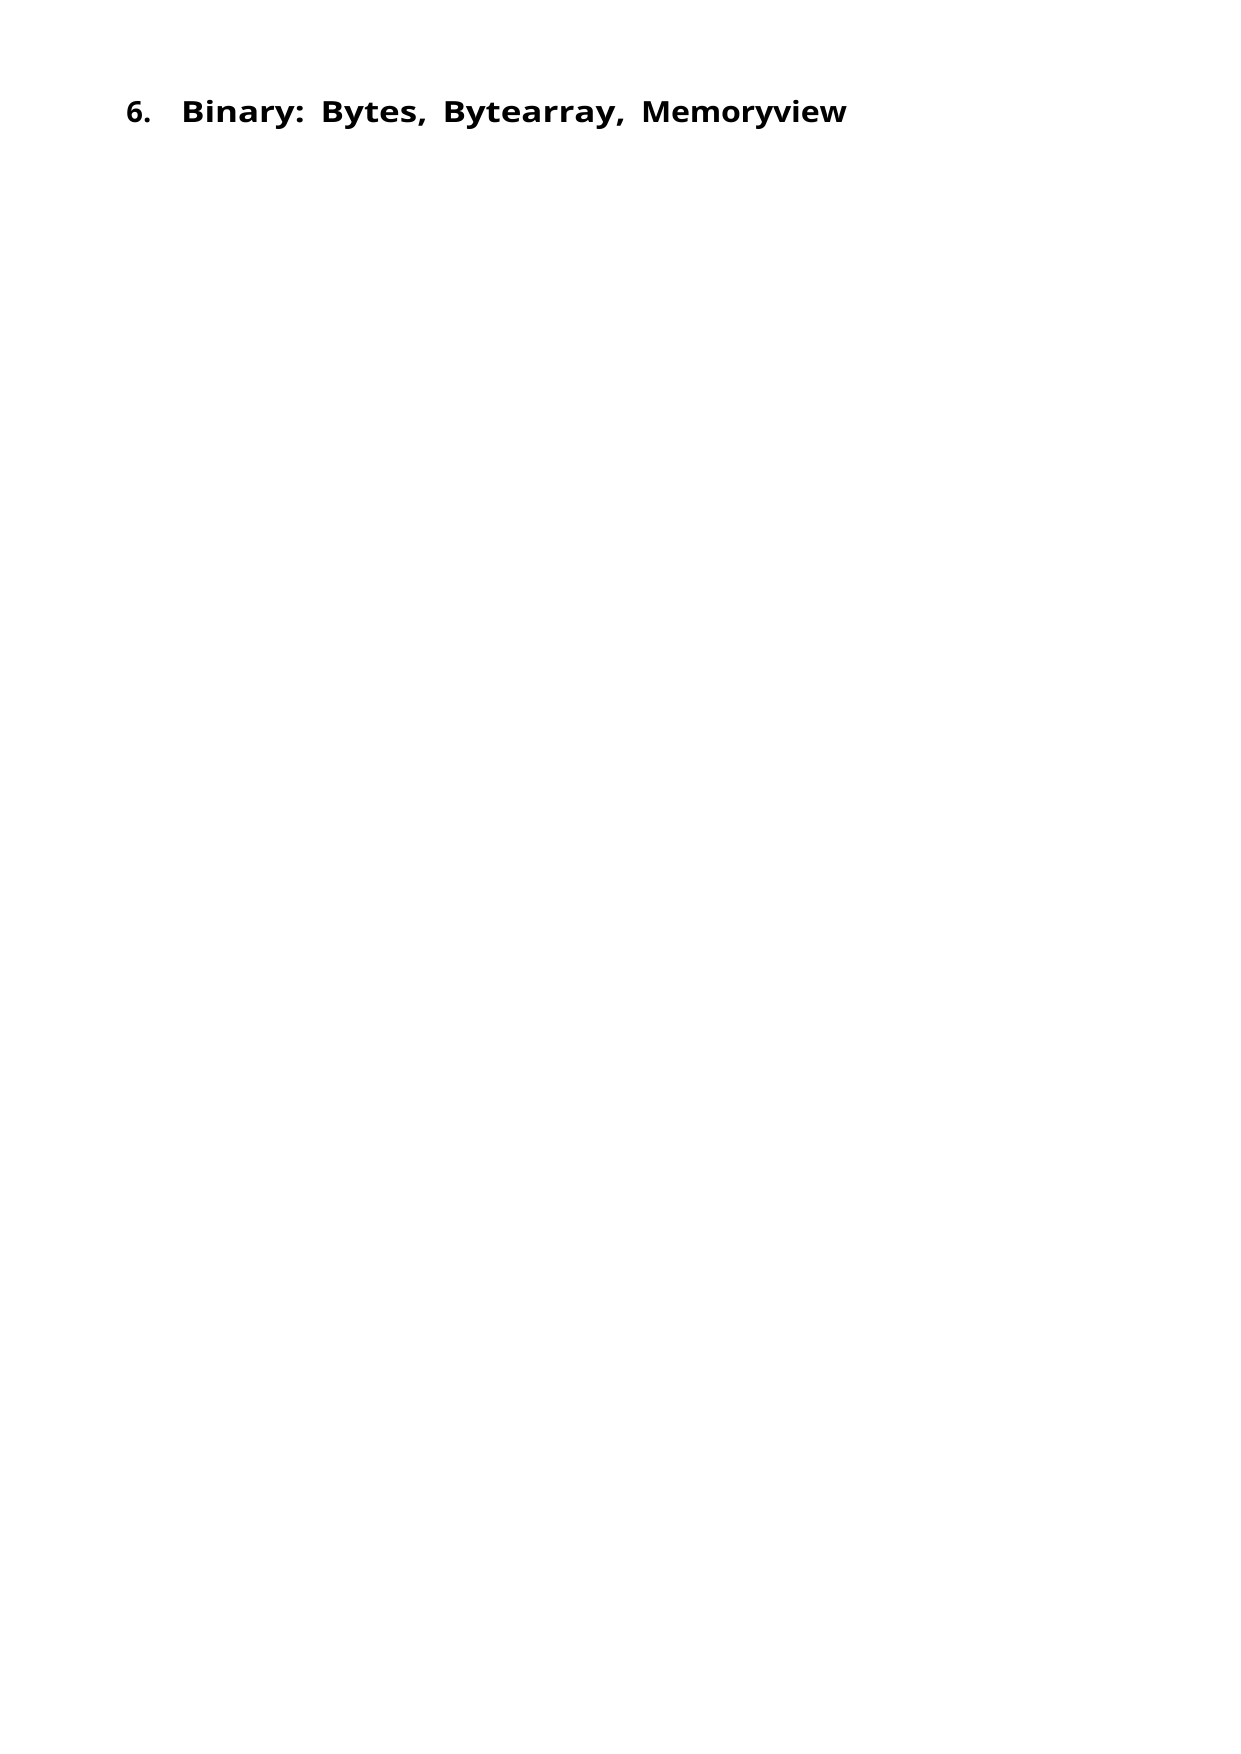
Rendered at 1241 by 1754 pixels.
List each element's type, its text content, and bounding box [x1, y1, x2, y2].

list Binary: Bytes, Bytearray, Memoryview [126, 92, 1226, 131]
